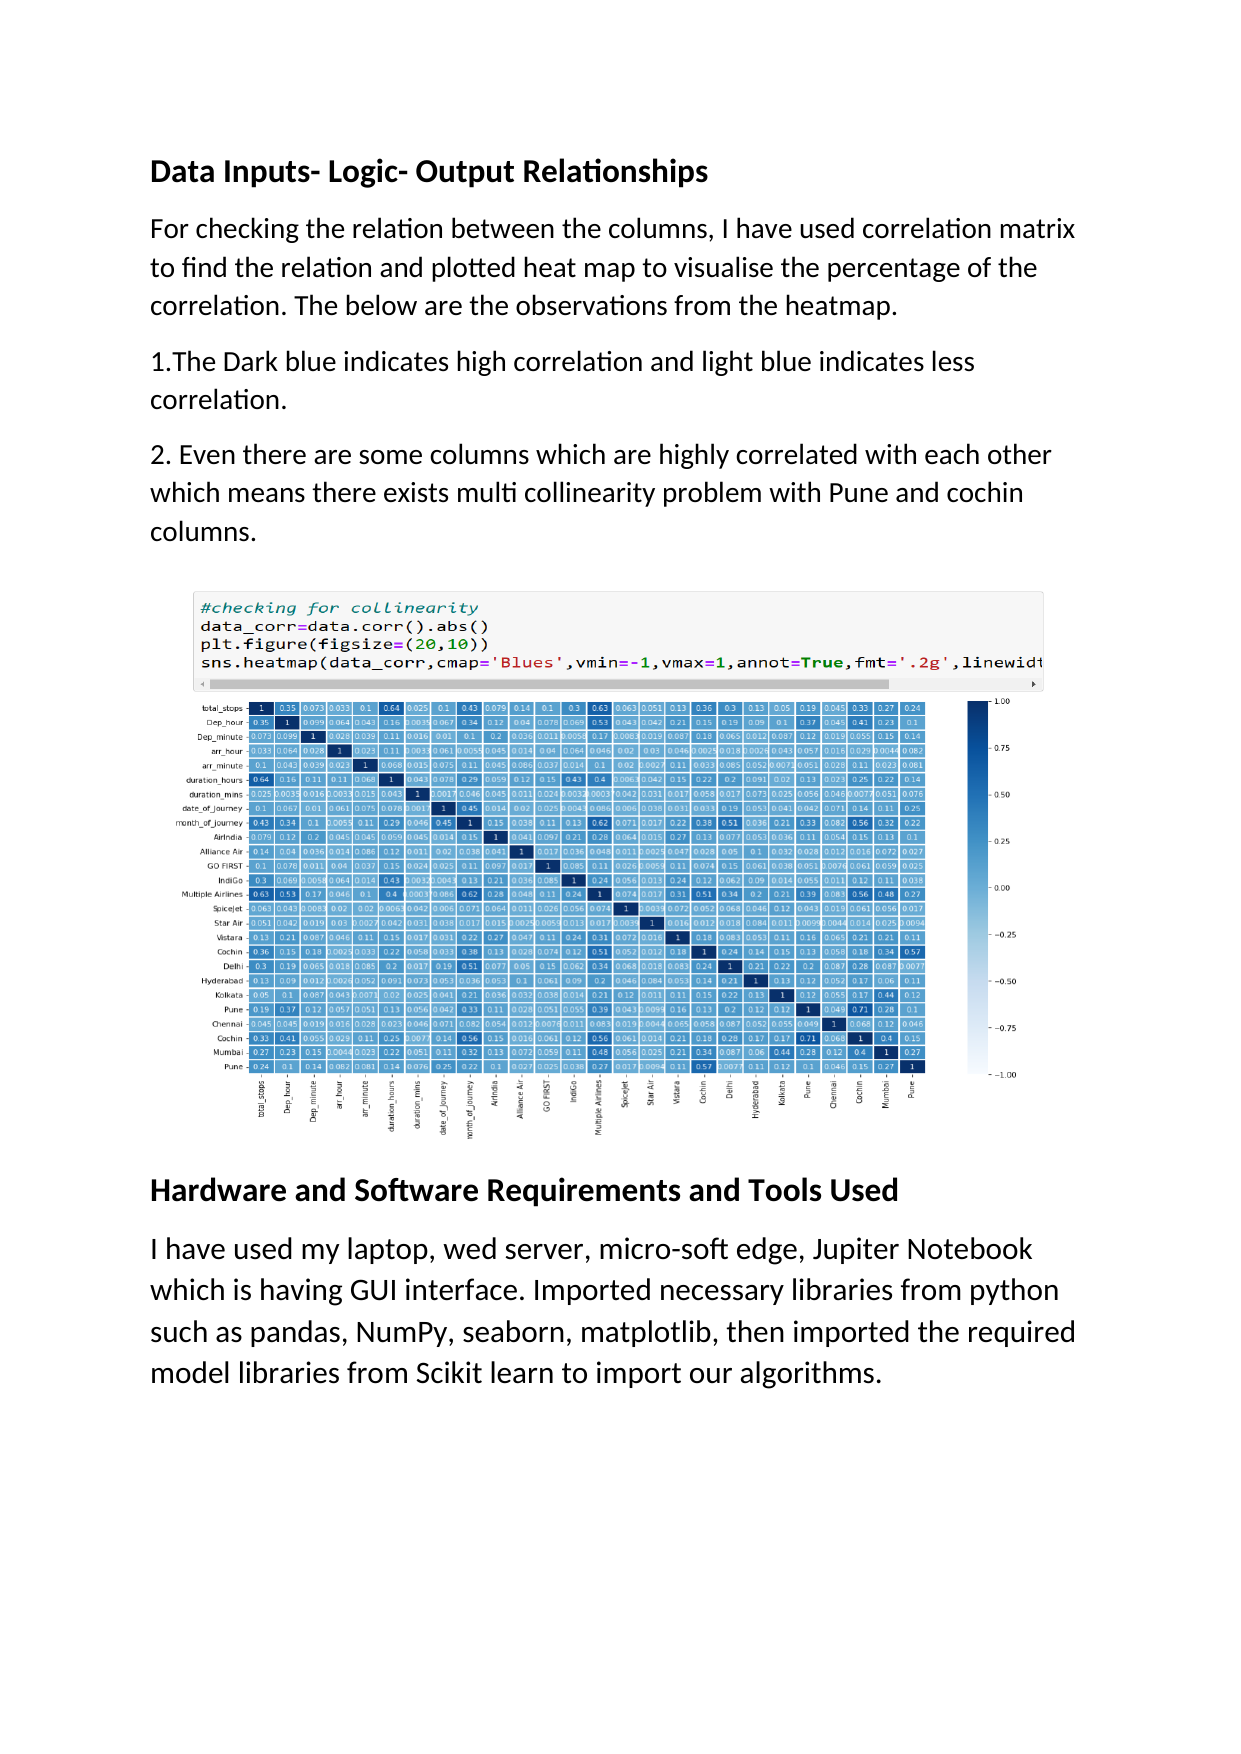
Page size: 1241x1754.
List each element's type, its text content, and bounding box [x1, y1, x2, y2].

text 2. Even there are some columns which are highly correlated with each other which means there exists multi collinearity problem with Pune and cochin columns. [150, 436, 1090, 549]
picture [167, 581, 1049, 1139]
text Data Inputs- Logic- Output Relationships [150, 150, 1090, 191]
text 1.The Dark blue indicates high correlation and light blue indicates less correlation. [150, 343, 1090, 417]
text For checking the relation between the columns, I have used correlation matrix to find the relation and plotted heat map to visualise the percentage of the correlation. The below are the observations from the heatmap. [150, 211, 1090, 323]
text Hardware and Software Requirements and Tools Used [150, 1169, 1090, 1209]
text I have used my laptop, wed server, micro-soft edge, Jupiter Notebook which is having GUI interface. Imported necessary libraries from python such as pandas, NumPy, seaborn, matplotlib, then imported the required model libraries from Scikit learn to import our algorithms. [150, 1229, 1090, 1391]
